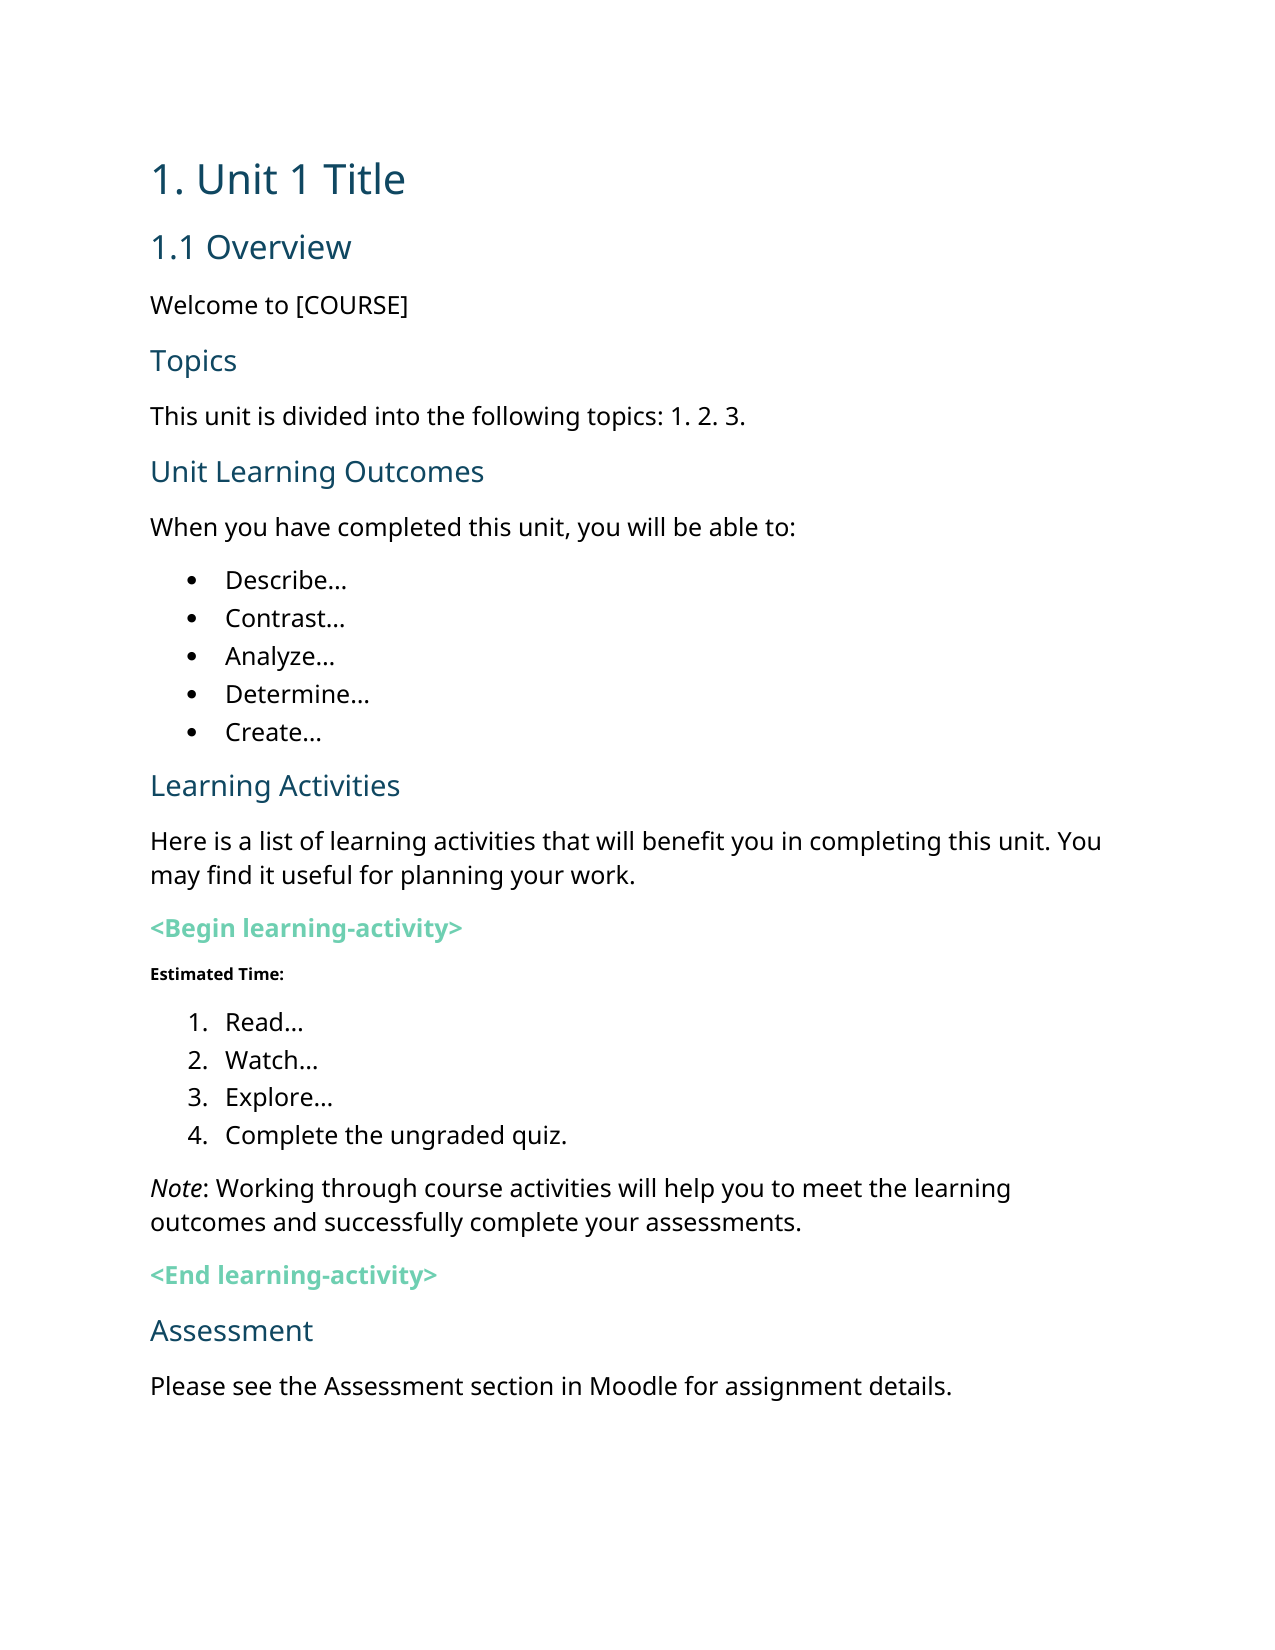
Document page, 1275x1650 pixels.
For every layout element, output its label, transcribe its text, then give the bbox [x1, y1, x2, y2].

text Welcome to [COURSE] [150, 288, 1125, 322]
list Complete the ungraded quiz. [187, 1118, 1125, 1152]
subtitle 1.1 Overview [150, 223, 1125, 269]
text Note: Working through course activities will help you to meet the learning outcomes and successfully complete your assessments. [150, 1171, 1125, 1239]
list Explore… [187, 1080, 1125, 1114]
text Please see the Assessment section in Moodle for assignment details. [150, 1369, 1125, 1403]
subtitle Unit Learning Outcomes [150, 452, 1125, 491]
text Here is a list of learning activities that will benefit you in completing this unit. You may find it useful for planning your work. [150, 823, 1125, 891]
subtitle 1. Unit 1 Title [150, 150, 1125, 207]
list Read… [187, 1004, 1125, 1038]
list Create… [187, 714, 1125, 748]
subtitle Learning Activities [150, 765, 1125, 804]
list Analyze… [187, 638, 1125, 673]
text This unit is divided into the following topics: 1. 2. 3. [150, 399, 1125, 433]
subtitle Assessment [150, 1310, 1125, 1350]
text Estimated Time: [150, 963, 1125, 986]
text <End learning-activity> [150, 1258, 1125, 1292]
text When you have completed this unit, you will be able to: [150, 510, 1125, 544]
list Watch… [187, 1042, 1125, 1076]
list Determine… [187, 676, 1125, 710]
list Describe… [187, 563, 1125, 597]
subtitle Topics [150, 340, 1125, 380]
text <Begin learning-activity> [150, 910, 1125, 944]
list Contrast… [187, 601, 1125, 635]
